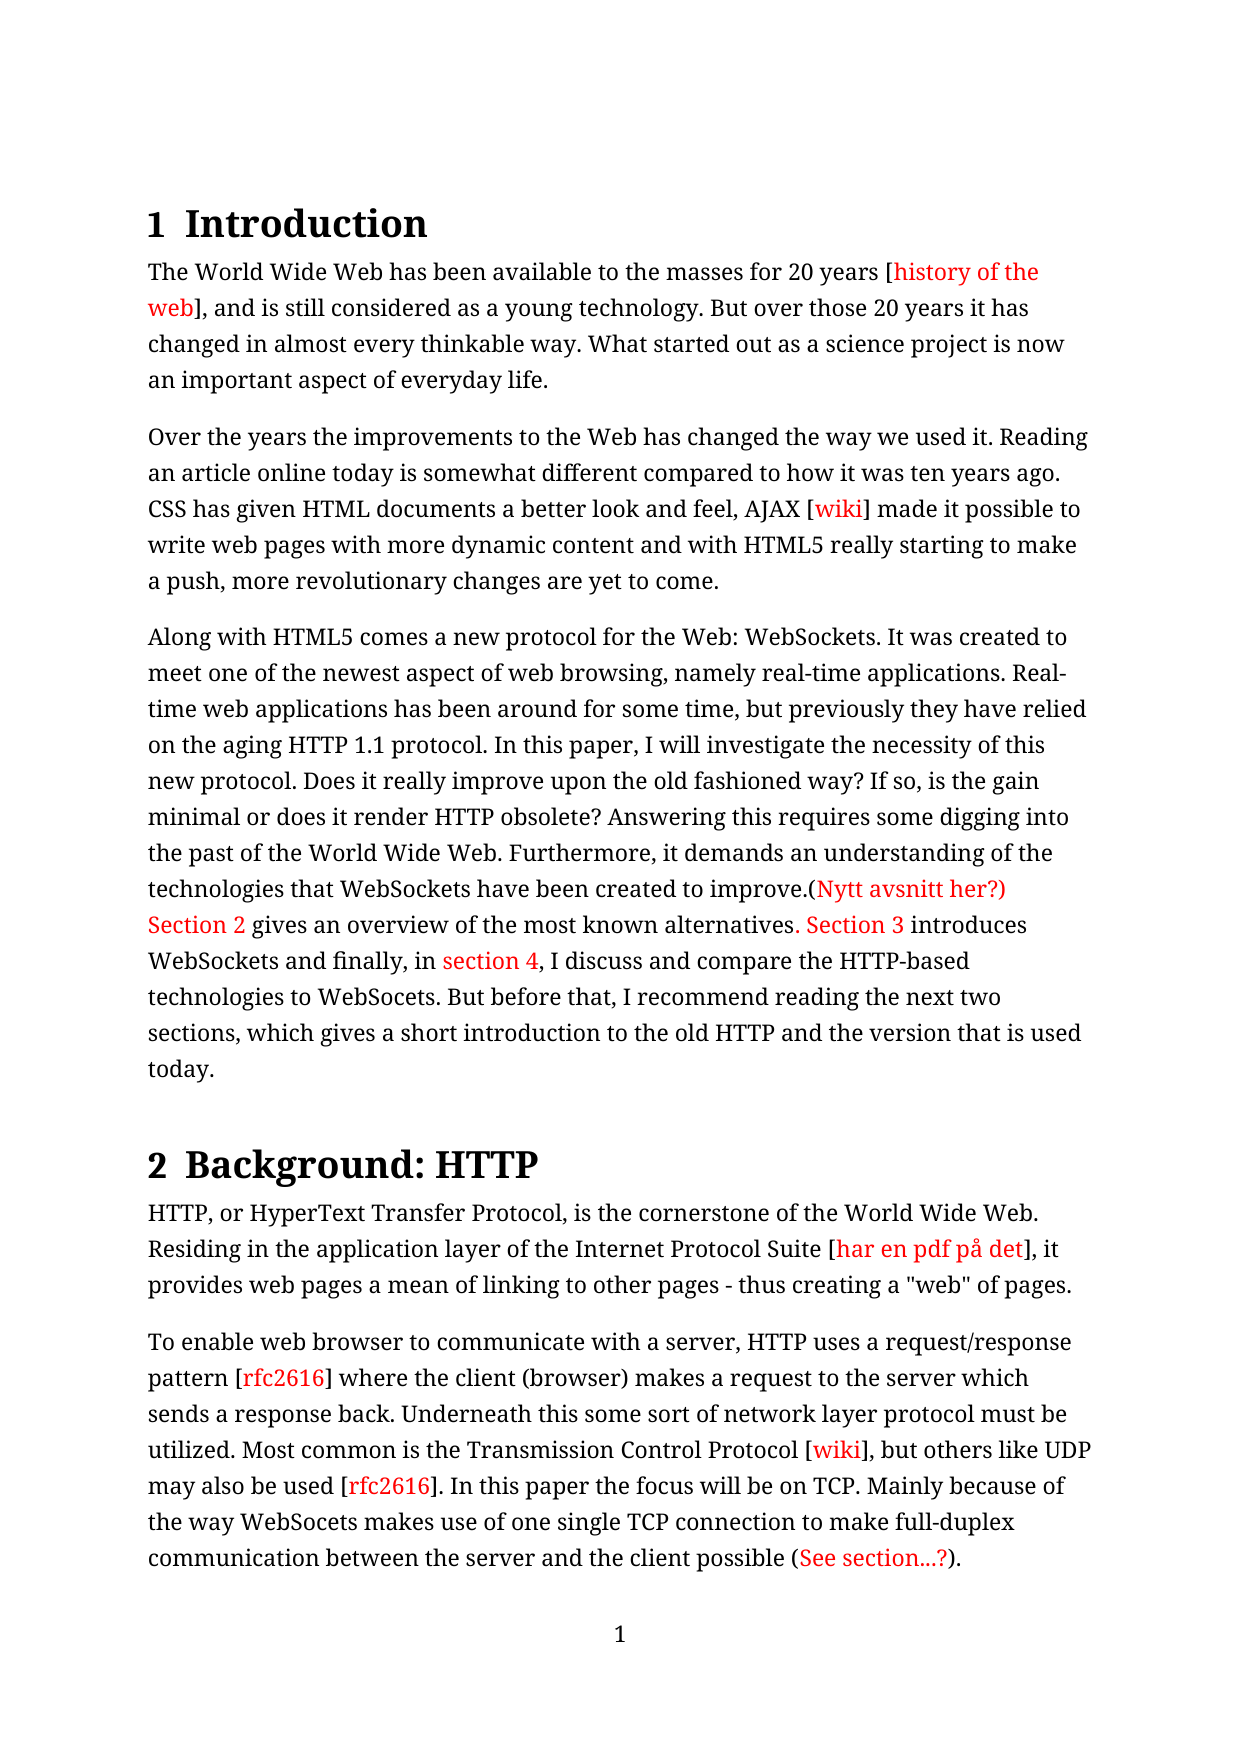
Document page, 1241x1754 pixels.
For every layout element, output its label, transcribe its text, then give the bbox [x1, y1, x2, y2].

text HTTP, or HyperText Transfer Protocol, is the cornerstone of the World Wide Web. Residing in the application layer of the Internet Protocol Suite [har en pdf på det], it provides web pages a mean of linking to other pages - thus creating a "web" of pages. [148, 1197, 1093, 1300]
text The World Wide Web has been available to the masses for 20 years [history of the web], and is still considered as a young technology. But over those 20 years it has changed in almost every thinkable way. What started out as a science project is now an important aspect of everyday life. [148, 256, 1093, 395]
subtitle Introduction [148, 198, 1093, 249]
text Over the years the improvements to the Web has changed the way we used it. Reading an article online today is somewhat different compared to how it was ten years ago. CSS has given HTML documents a better look and feel, AJAX [wiki] made it possible to write web pages with more dynamic content and with HTML5 really starting to make a push, more revolutionary changes are yet to come. [148, 421, 1093, 596]
text To enable web browser to communicate with a server, HTTP uses a request/response pattern [rfc2616] where the client (browser) makes a request to the server which sends a response back. Underneath this some sort of network layer protocol must be utilized. Most common is the Transmission Control Protocol [wiki], but others like UDP may also be used [rfc2616]. In this paper the focus will be on TCP. Mainly because of the way WebSocets makes use of one single TCP connection to make full-duplex communication between the server and the client possible (See section...?). [148, 1326, 1093, 1573]
text Along with HTML5 comes a new protocol for the Web: WebSockets. It was created to meet one of the newest aspect of web browsing, namely real-time applications. Real-time web applications has been around for some time, but previously they have relied on the aging HTTP 1.1 protocol. In this paper, I will investigate the necessity of this new protocol. Does it really improve upon the old fashioned way? If so, is the gain minimal or does it render HTTP obsolete? Answering this requires some digging into the past of the World Wide Web. Furthermore, it demands an understanding of the technologies that WebSockets have been created to improve.(Nytt avsnitt her?) Section 2 gives an overview of the most known alternatives. Section 3 introduces WebSockets and finally, in section 4, I discuss and compare the HTTP-based technologies to WebSocets. But before that, I recommend reading the next two sections, which gives a short introduction to the old HTTP and the version that is used today. [148, 621, 1093, 1084]
subtitle Background: HTTP [148, 1138, 1093, 1189]
